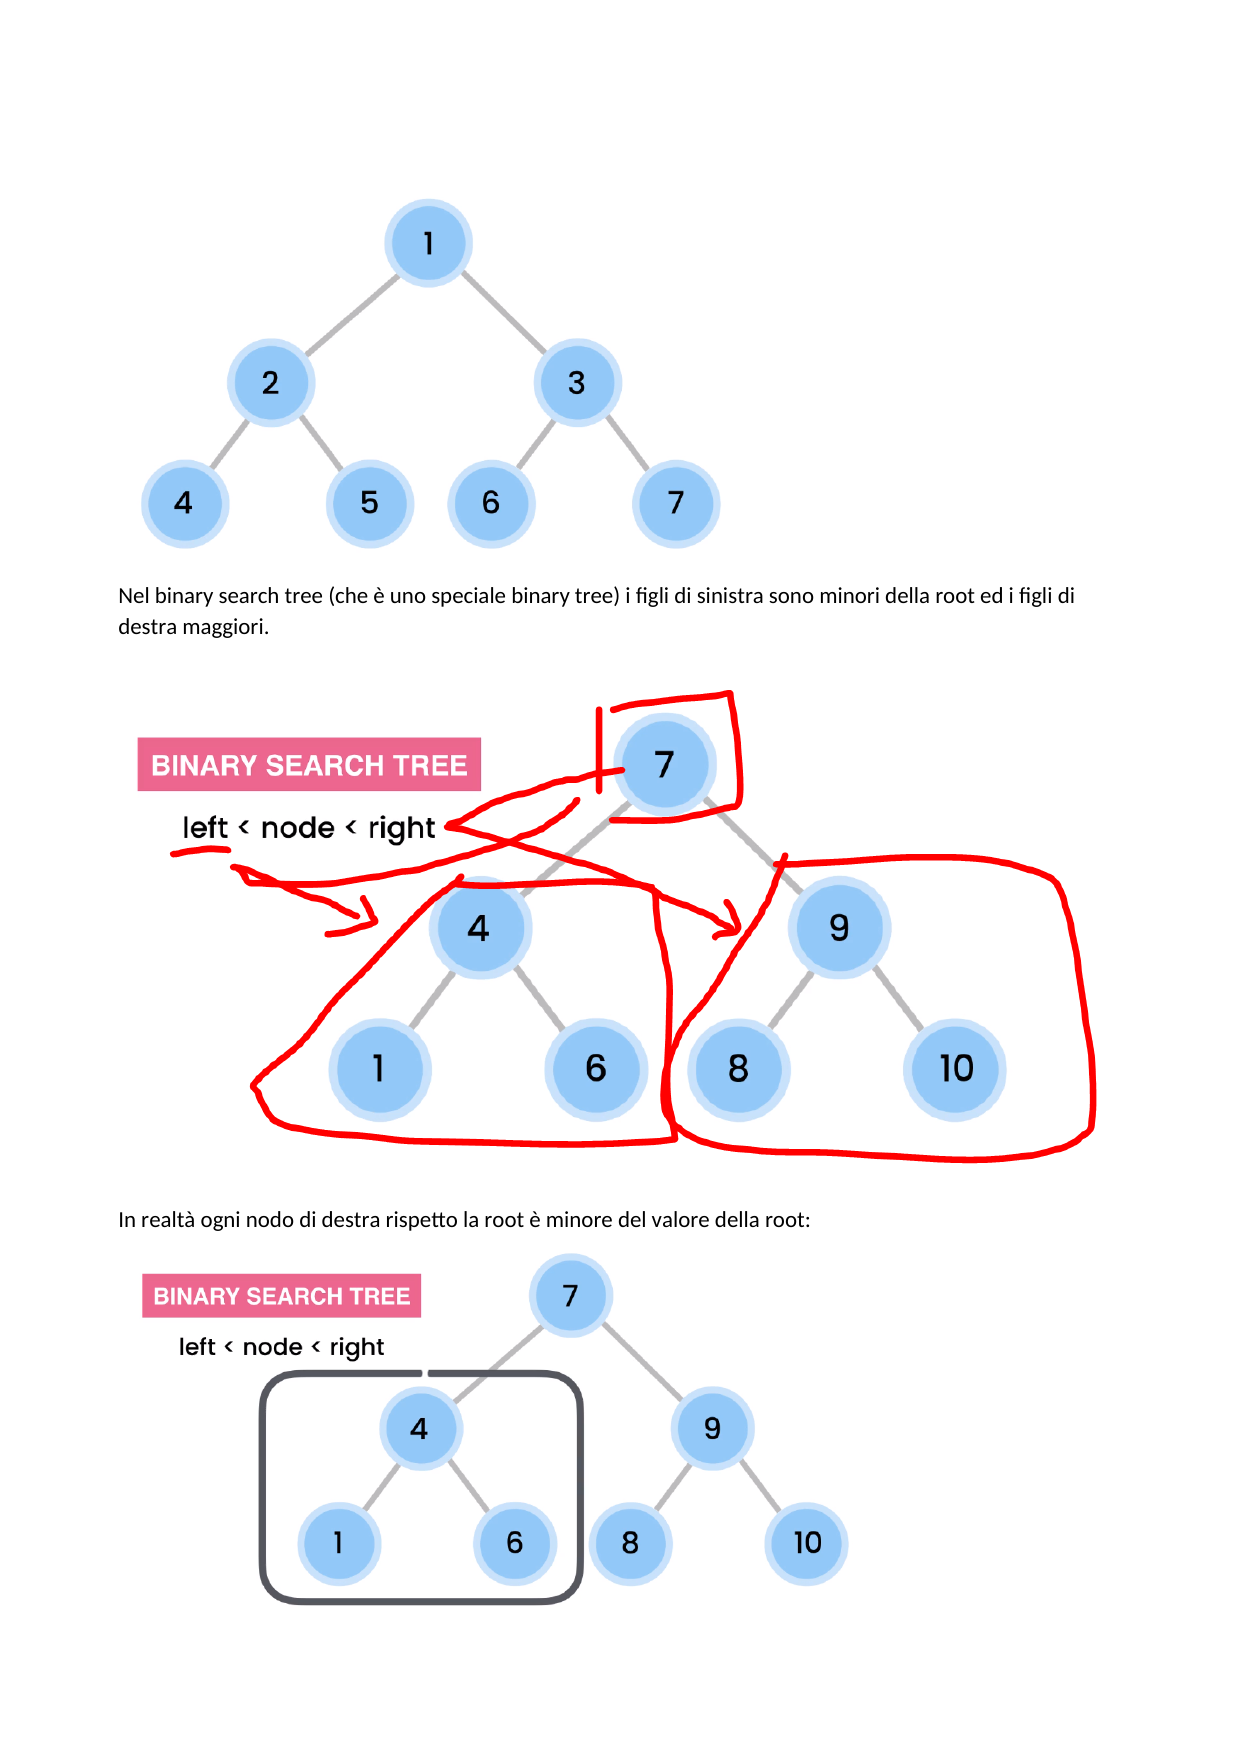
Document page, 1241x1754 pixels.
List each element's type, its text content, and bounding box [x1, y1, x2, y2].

picture [118, 658, 1123, 1187]
text In realtà ogni nodo di destra rispetto la root è minore del valore della root: [118, 1205, 1122, 1233]
text Nel binary search tree (che è uno speciale binary tree) i figli di sinistra sono minori della root ed i figli di destra maggiori. [118, 582, 1122, 640]
picture [118, 1252, 883, 1630]
picture [118, 194, 766, 563]
